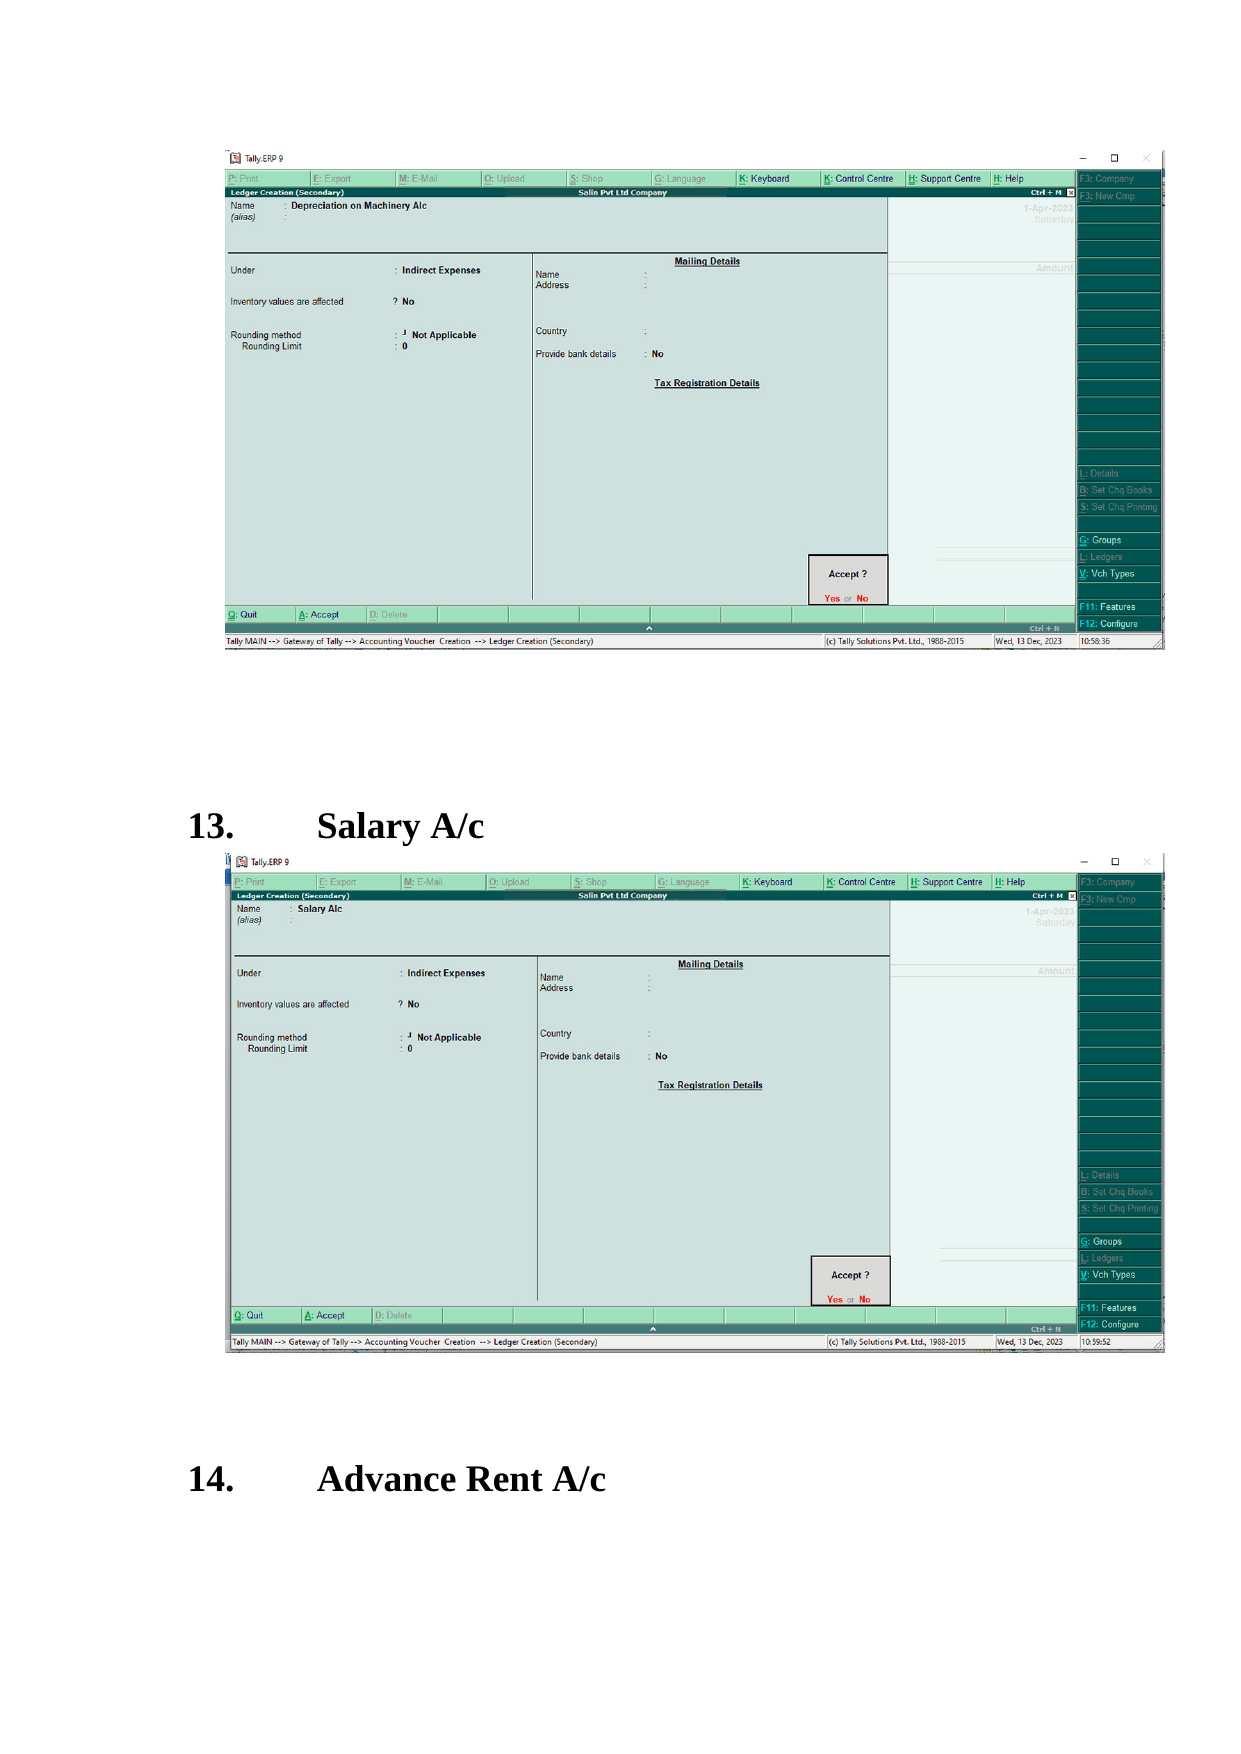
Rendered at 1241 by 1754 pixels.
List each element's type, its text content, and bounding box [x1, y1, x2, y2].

list Advance Rent A/c [187, 1457, 1090, 1500]
picture [225, 853, 1166, 1353]
picture [225, 150, 1166, 650]
list Salary A/c [187, 803, 1090, 847]
